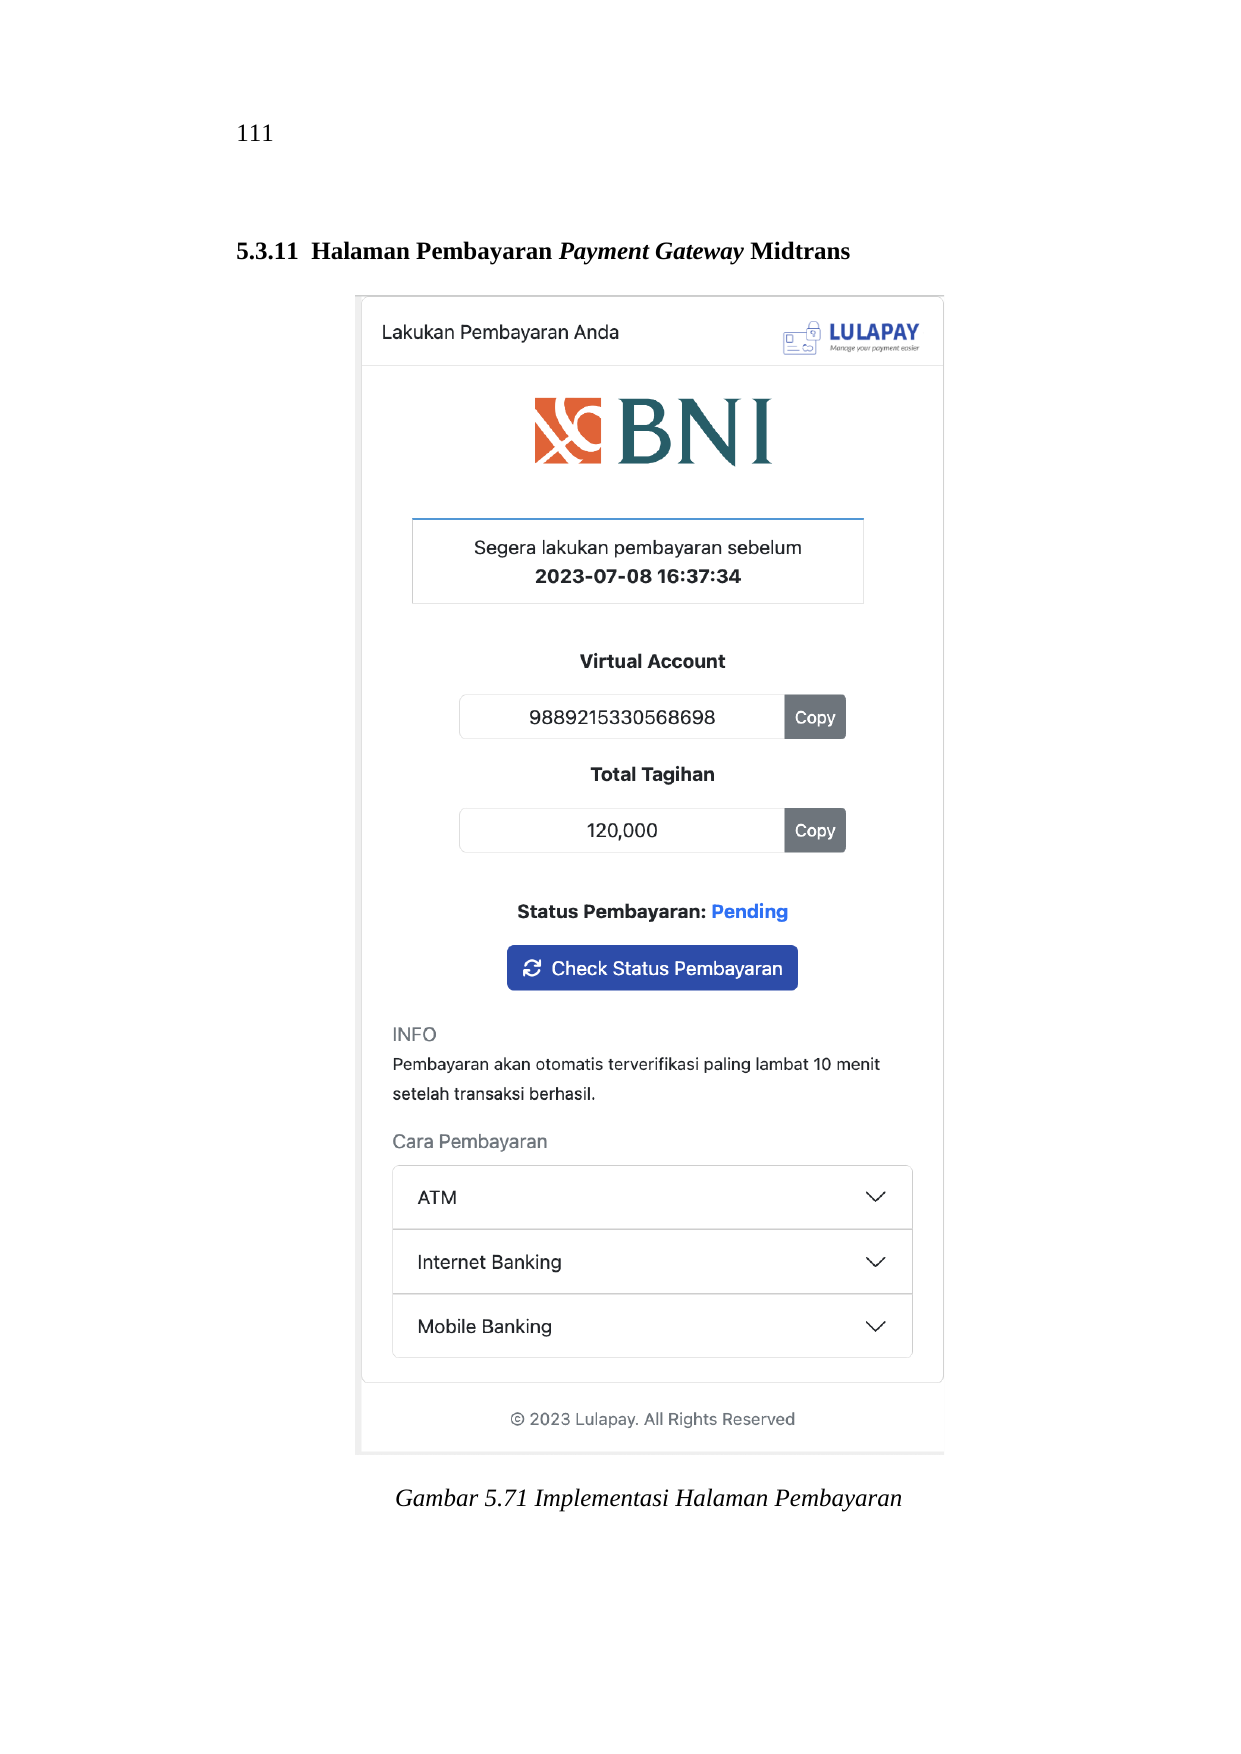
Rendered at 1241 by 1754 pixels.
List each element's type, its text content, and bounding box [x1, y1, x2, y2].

subtitle Halaman Pembayaran Payment Gateway Midtrans [236, 236, 1063, 265]
picture [355, 293, 945, 1455]
